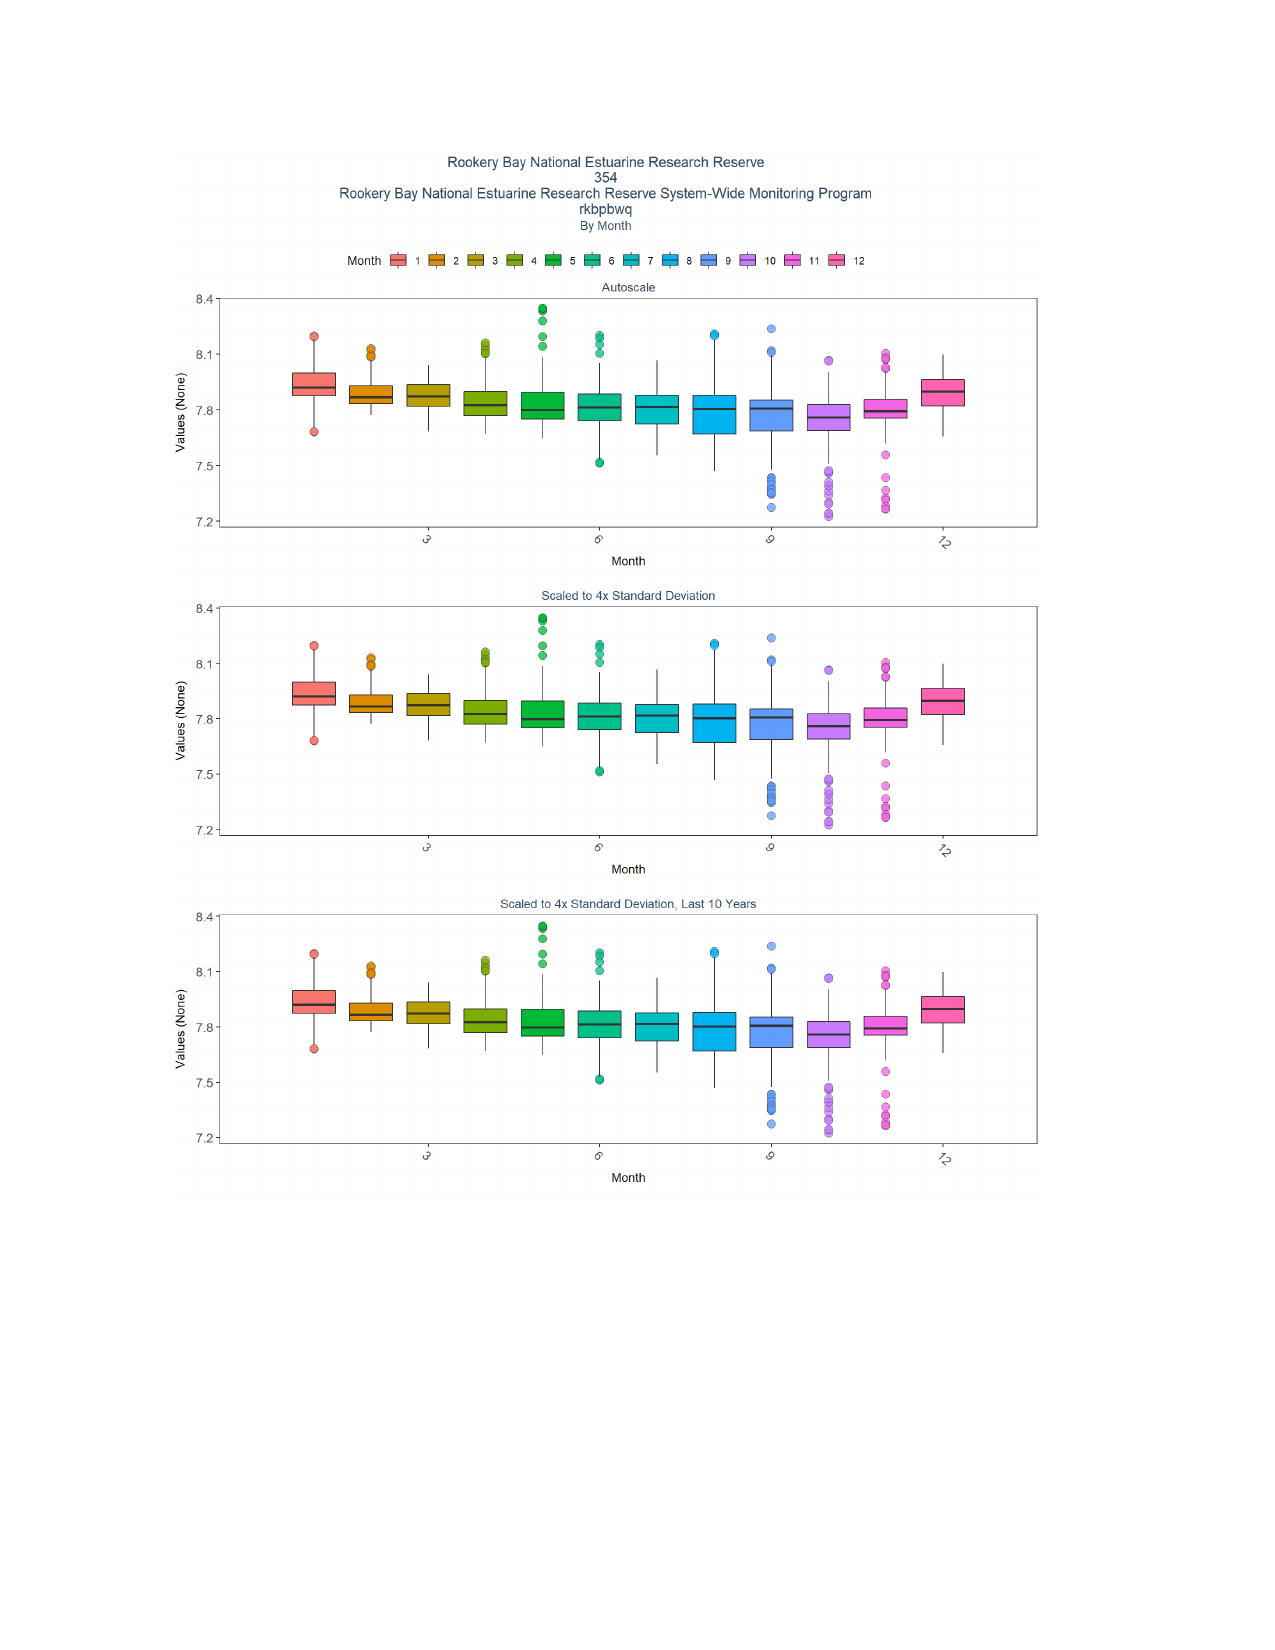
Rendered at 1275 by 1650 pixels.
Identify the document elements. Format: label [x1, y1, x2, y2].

picture [168, 150, 1044, 1200]
